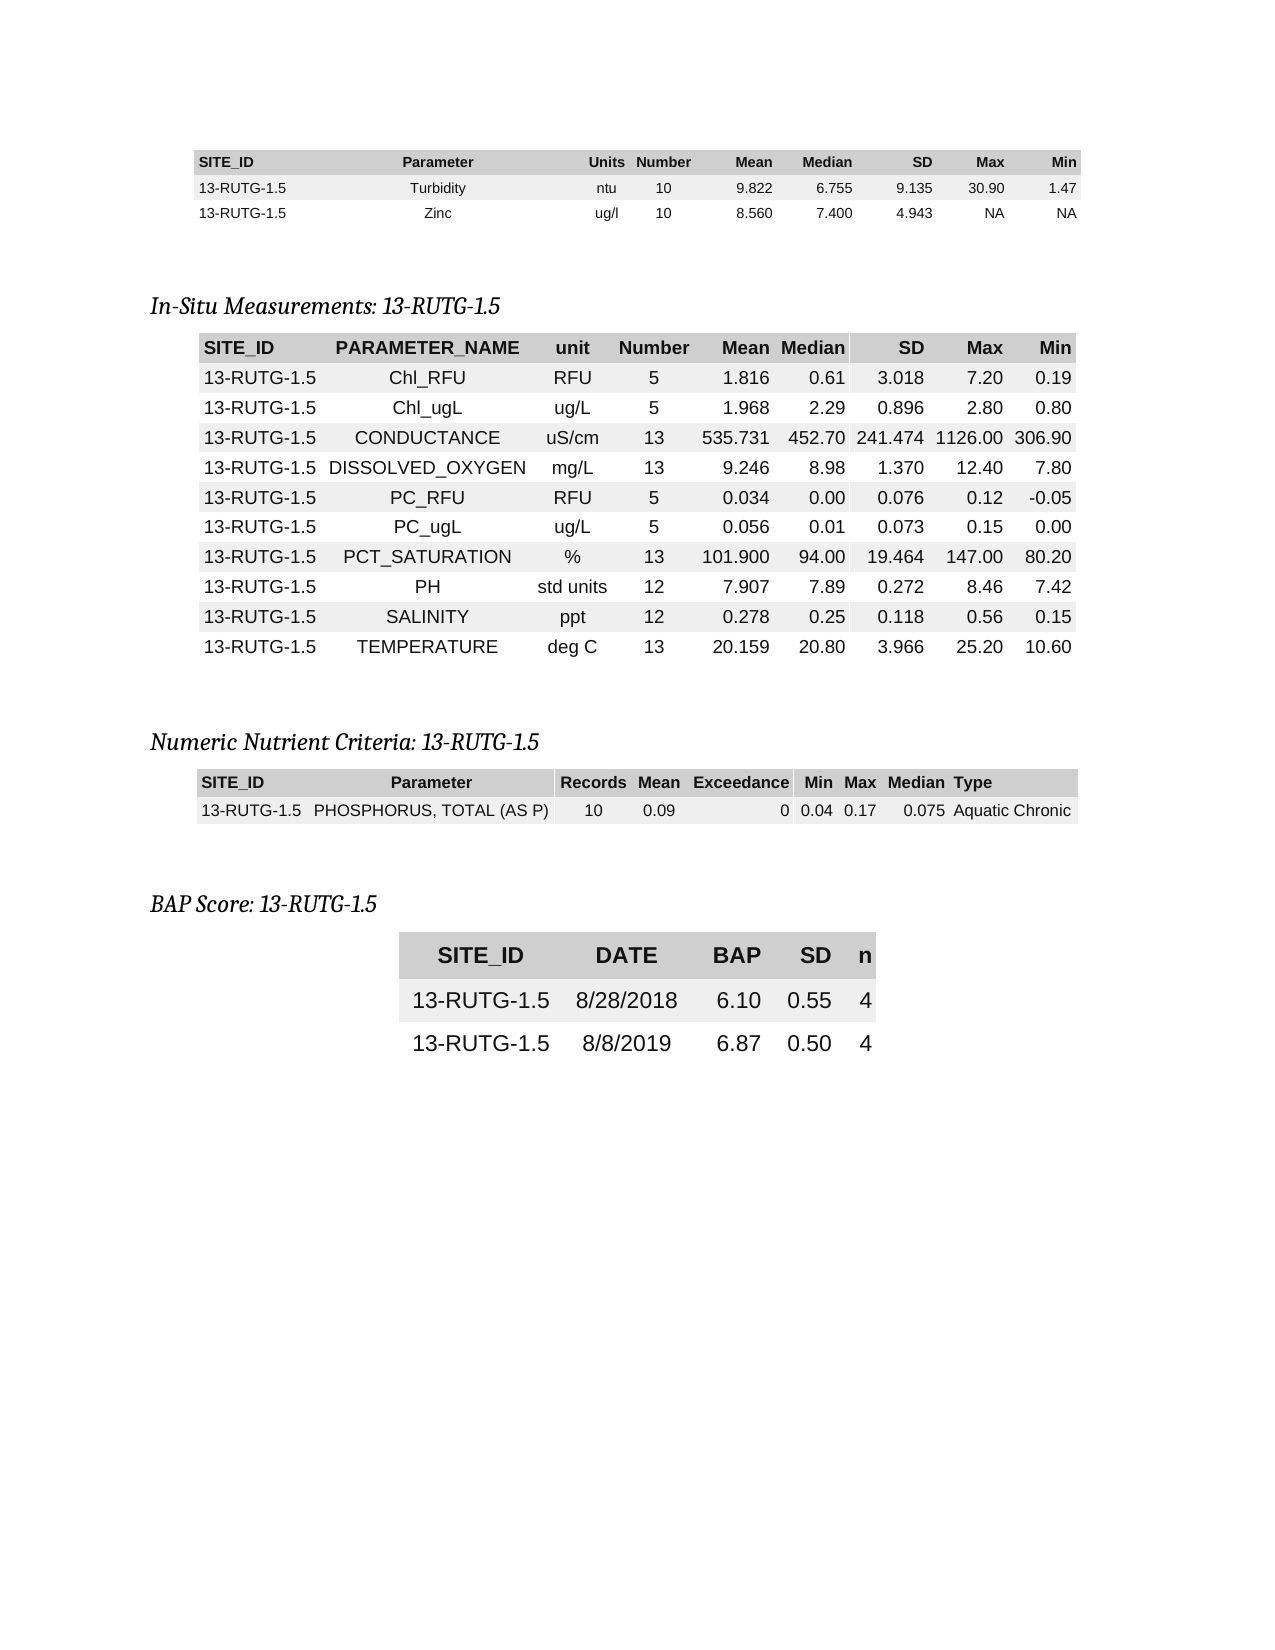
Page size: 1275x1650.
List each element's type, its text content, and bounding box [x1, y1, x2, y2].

table_cell 0.075 [881, 797, 949, 824]
table_cell 10 [630, 175, 697, 200]
table_header Max [937, 150, 1009, 175]
table_cell CONDUCTANCE [323, 423, 532, 452]
table_cell 20.80 [774, 632, 849, 662]
table_cell 6.755 [777, 175, 857, 200]
table_cell 0.55 [765, 979, 836, 1022]
table_header Type [949, 769, 1078, 797]
table_cell 7.80 [1007, 453, 1076, 482]
table_cell 241.474 [850, 423, 928, 452]
table_header SD [850, 333, 928, 363]
table_cell 147.00 [928, 542, 1007, 572]
table_cell 13-RUTG-1.5 [399, 979, 563, 1022]
table_cell 3.966 [850, 632, 928, 662]
table_cell 0.076 [850, 482, 928, 512]
table_cell 13-RUTG-1.5 [199, 572, 323, 602]
table_cell uS/cm [532, 423, 613, 452]
table_header Units [583, 150, 630, 175]
table_cell -0.05 [1007, 482, 1076, 512]
table_cell 101.900 [695, 542, 774, 572]
table_cell 0 [686, 797, 793, 824]
table_cell 13 [613, 632, 695, 662]
table_header Median [777, 150, 857, 175]
table_cell 20.159 [695, 632, 774, 662]
table_cell 5 [613, 393, 695, 422]
table_header Records [555, 769, 632, 797]
table_cell mg/L [532, 453, 613, 482]
table_cell 94.00 [774, 542, 849, 572]
table_cell 13-RUTG-1.5 [199, 632, 323, 662]
table_cell 30.90 [937, 175, 1009, 200]
table_cell SALINITY [323, 602, 532, 632]
table_header SITE_ID [399, 932, 563, 979]
table_cell 8/8/2019 [563, 1022, 691, 1065]
table_header Mean [697, 150, 777, 175]
table_cell 6.10 [691, 979, 765, 1022]
table_cell 0.272 [850, 572, 928, 602]
table_cell 0.118 [850, 602, 928, 632]
table_header Min [794, 769, 837, 797]
table_cell 80.20 [1007, 542, 1076, 572]
table_cell 0.15 [928, 512, 1007, 542]
table_cell 0.073 [850, 512, 928, 542]
table_cell 7.400 [777, 200, 857, 225]
table_header SITE_ID [199, 333, 323, 363]
table_header Mean [632, 769, 686, 797]
table_header Mean [695, 333, 774, 363]
table_header Number [630, 150, 697, 175]
table_cell 452.70 [774, 423, 849, 452]
table_cell 7.42 [1007, 572, 1076, 602]
table_cell 10 [630, 200, 697, 225]
table_cell 9.246 [695, 453, 774, 482]
table_cell 0.896 [850, 393, 928, 422]
table_cell 3.018 [850, 363, 928, 393]
table_cell RFU [532, 482, 613, 512]
table_cell 8.46 [928, 572, 1007, 602]
table_cell 0.15 [1007, 602, 1076, 632]
table_cell 10.60 [1007, 632, 1076, 662]
table_cell 13-RUTG-1.5 [199, 363, 323, 393]
table_header Median [881, 769, 949, 797]
table_cell 12 [613, 572, 695, 602]
table_cell 13-RUTG-1.5 [194, 175, 293, 200]
table_cell 1.968 [695, 393, 774, 422]
table_cell 8.560 [697, 200, 777, 225]
table_cell 2.80 [928, 393, 1007, 422]
text Numeric Nutrient Criteria: 13-RUTG-1.5 [150, 728, 1125, 757]
table_header Number [613, 333, 695, 363]
table_cell 0.00 [774, 482, 849, 512]
table_cell Turbidity [293, 175, 583, 200]
table_cell 5 [613, 363, 695, 393]
table_cell Chl_RFU [323, 363, 532, 393]
table_cell 0.12 [928, 482, 1007, 512]
table_cell 13-RUTG-1.5 [199, 453, 323, 482]
table_cell 5 [613, 482, 695, 512]
table_cell 7.907 [695, 572, 774, 602]
table_cell 1.816 [695, 363, 774, 393]
table_cell 13-RUTG-1.5 [199, 423, 323, 452]
table_cell NA [1009, 200, 1081, 225]
table_cell 0.278 [695, 602, 774, 632]
table_header BAP [691, 932, 765, 979]
table_cell TEMPERATURE [323, 632, 532, 662]
table_cell Chl_ugL [323, 393, 532, 422]
table_cell Zinc [293, 200, 583, 225]
table_cell 7.20 [928, 363, 1007, 393]
table_cell 0.00 [1007, 512, 1076, 542]
table_cell 0.56 [928, 602, 1007, 632]
table_cell PCT_SATURATION [323, 542, 532, 572]
table_cell 0.056 [695, 512, 774, 542]
table_cell 1126.00 [928, 423, 1007, 452]
table_cell 2.29 [774, 393, 849, 422]
table_cell 8.98 [774, 453, 849, 482]
table_cell 0.17 [837, 797, 881, 824]
table_cell 12.40 [928, 453, 1007, 482]
table_cell 0.09 [632, 797, 686, 824]
table_header Max [928, 333, 1007, 363]
table_cell % [532, 542, 613, 572]
table_cell ppt [532, 602, 613, 632]
table_cell 4 [836, 979, 876, 1022]
table_cell 13-RUTG-1.5 [199, 542, 323, 572]
table_header Median [774, 333, 849, 363]
table_cell 0.034 [695, 482, 774, 512]
text In-Situ Measurements: 13-RUTG-1.5 [150, 292, 1125, 320]
table_cell DISSOLVED_OXYGEN [323, 453, 532, 482]
table_cell 9.135 [857, 175, 937, 200]
table_cell 9.822 [697, 175, 777, 200]
table_cell 12 [613, 602, 695, 632]
text BAP Score: 13-RUTG-1.5 [150, 890, 1125, 919]
table_cell 13-RUTG-1.5 [197, 797, 308, 824]
table_cell 0.80 [1007, 393, 1076, 422]
table_cell std units [532, 572, 613, 602]
table_cell NA [937, 200, 1009, 225]
table_header Exceedance [686, 769, 793, 797]
table_cell PHOSPHORUS, TOTAL (AS P) [308, 797, 554, 824]
table_header SD [765, 932, 836, 979]
table_header Min [1009, 150, 1081, 175]
table_cell 13 [613, 423, 695, 452]
table_cell 13 [613, 453, 695, 482]
table_cell 13-RUTG-1.5 [199, 512, 323, 542]
table_cell 13-RUTG-1.5 [199, 482, 323, 512]
table_cell 0.01 [774, 512, 849, 542]
table_cell ug/l [583, 200, 630, 225]
table_cell 306.90 [1007, 423, 1076, 452]
table_cell 6.87 [691, 1022, 765, 1065]
table_cell 8/28/2018 [563, 979, 691, 1022]
table_cell ug/L [532, 393, 613, 422]
table_cell 0.25 [774, 602, 849, 632]
table_cell 13-RUTG-1.5 [199, 602, 323, 632]
table_header unit [532, 333, 613, 363]
table_header SITE_ID [194, 150, 293, 175]
table_cell ug/L [532, 512, 613, 542]
table_header Min [1007, 333, 1076, 363]
table_cell 4.943 [857, 200, 937, 225]
table_cell 13-RUTG-1.5 [399, 1022, 563, 1065]
table_cell ntu [583, 175, 630, 200]
table_cell 25.20 [928, 632, 1007, 662]
table_cell 0.04 [794, 797, 837, 824]
table_cell 7.89 [774, 572, 849, 602]
table_header n [836, 932, 876, 979]
table_header SD [857, 150, 937, 175]
table_header SITE_ID [197, 769, 308, 797]
table_cell 4 [836, 1022, 876, 1065]
table_cell PC_ugL [323, 512, 532, 542]
table_cell 13 [613, 542, 695, 572]
table_cell 13-RUTG-1.5 [199, 393, 323, 422]
table_cell deg C [532, 632, 613, 662]
table_cell RFU [532, 363, 613, 393]
table_header Parameter [308, 769, 554, 797]
table_cell 5 [613, 512, 695, 542]
table_cell 0.61 [774, 363, 849, 393]
table_header Max [837, 769, 881, 797]
table_cell PC_RFU [323, 482, 532, 512]
table_cell 10 [555, 797, 632, 824]
table_cell 1.370 [850, 453, 928, 482]
table_cell 19.464 [850, 542, 928, 572]
table_cell 1.47 [1009, 175, 1081, 200]
table_cell 13-RUTG-1.5 [194, 200, 293, 225]
table_cell 535.731 [695, 423, 774, 452]
table_cell Aquatic Chronic [949, 797, 1078, 824]
table_cell 0.50 [765, 1022, 836, 1065]
table_cell 0.19 [1007, 363, 1076, 393]
table_cell PH [323, 572, 532, 602]
table_header Parameter [293, 150, 583, 175]
table_header DATE [563, 932, 691, 979]
table_header PARAMETER_NAME [323, 333, 532, 363]
